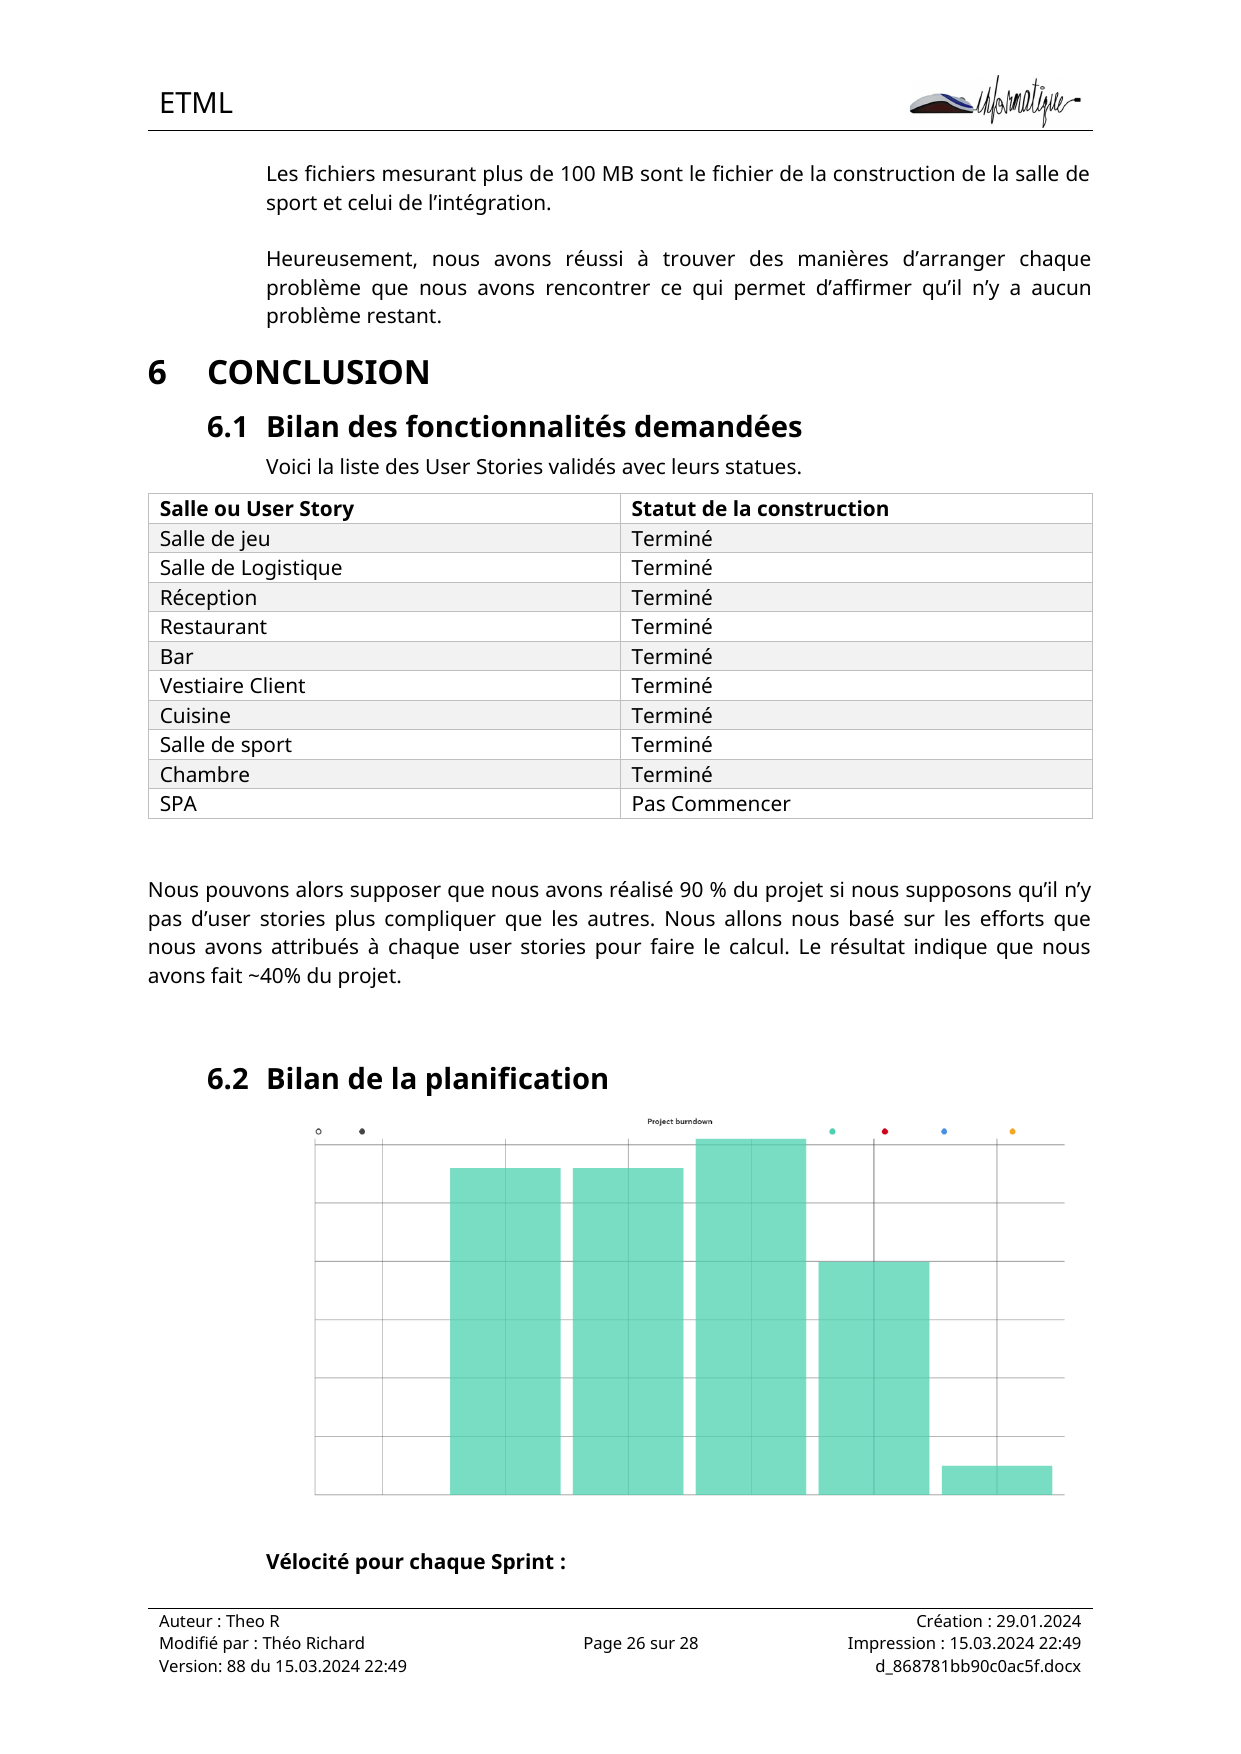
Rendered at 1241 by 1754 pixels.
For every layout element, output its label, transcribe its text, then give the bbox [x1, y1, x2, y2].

picture [909, 75, 1082, 128]
table_cell Pas Commencer [621, 789, 1092, 818]
table_cell Vestiaire Client [149, 671, 620, 700]
table_cell Terminé [621, 524, 1092, 552]
table_cell Terminé [621, 730, 1092, 759]
table_cell Terminé [621, 553, 1092, 582]
table_cell SPA [149, 789, 620, 818]
text Les fichiers mesurant plus de 100 MB sont le fichier de la construction de la salle de sport et celui de l’intégration. [266, 159, 1092, 216]
table_cell Terminé [621, 642, 1092, 670]
table_cell Réception [149, 583, 620, 611]
table_cell Salle de Logistique [149, 553, 620, 582]
table_cell Chambre [149, 760, 620, 788]
table_cell Salle de sport [149, 730, 620, 759]
subtitle Bilan des fonctionnalités demandées [207, 406, 1092, 446]
table_cell Terminé [621, 671, 1092, 700]
table_cell Cuisine [149, 701, 620, 729]
text Nous pouvons alors supposer que nous avons réalisé 90 % du projet si nous supposons qu’il n’y pas d’user stories plus compliquer que les autres. Nous allons nous basé sur les efforts que nous avons attribués à chaque user stories pour faire le calcul. Le résultat indique que nous avons fait ~40% du projet. [148, 876, 1092, 989]
subtitle Bilan de la planification [207, 1059, 1092, 1098]
table_cell Salle de jeu [149, 524, 620, 552]
table_cell Restaurant [149, 612, 620, 641]
subtitle Conclusion [148, 348, 1092, 394]
table_header Statut de la construction [621, 494, 1092, 523]
table_cell Terminé [621, 612, 1092, 641]
table_cell Terminé [621, 760, 1092, 788]
picture [285, 1104, 1074, 1519]
text Voici la liste des User Stories validés avec leurs statues. [266, 452, 1092, 481]
text Vélocité pour chaque Sprint : [266, 1547, 1092, 1575]
table_cell Terminé [621, 701, 1092, 729]
table_cell Bar [149, 642, 620, 670]
table_cell Terminé [621, 583, 1092, 611]
text Heureusement, nous avons réussi à trouver des manières d’arranger chaque problème que nous avons rencontrer ce qui permet d’affirmer qu’il n’y a aucun problème restant. [266, 244, 1092, 330]
table_header Salle ou User Story [149, 494, 620, 523]
